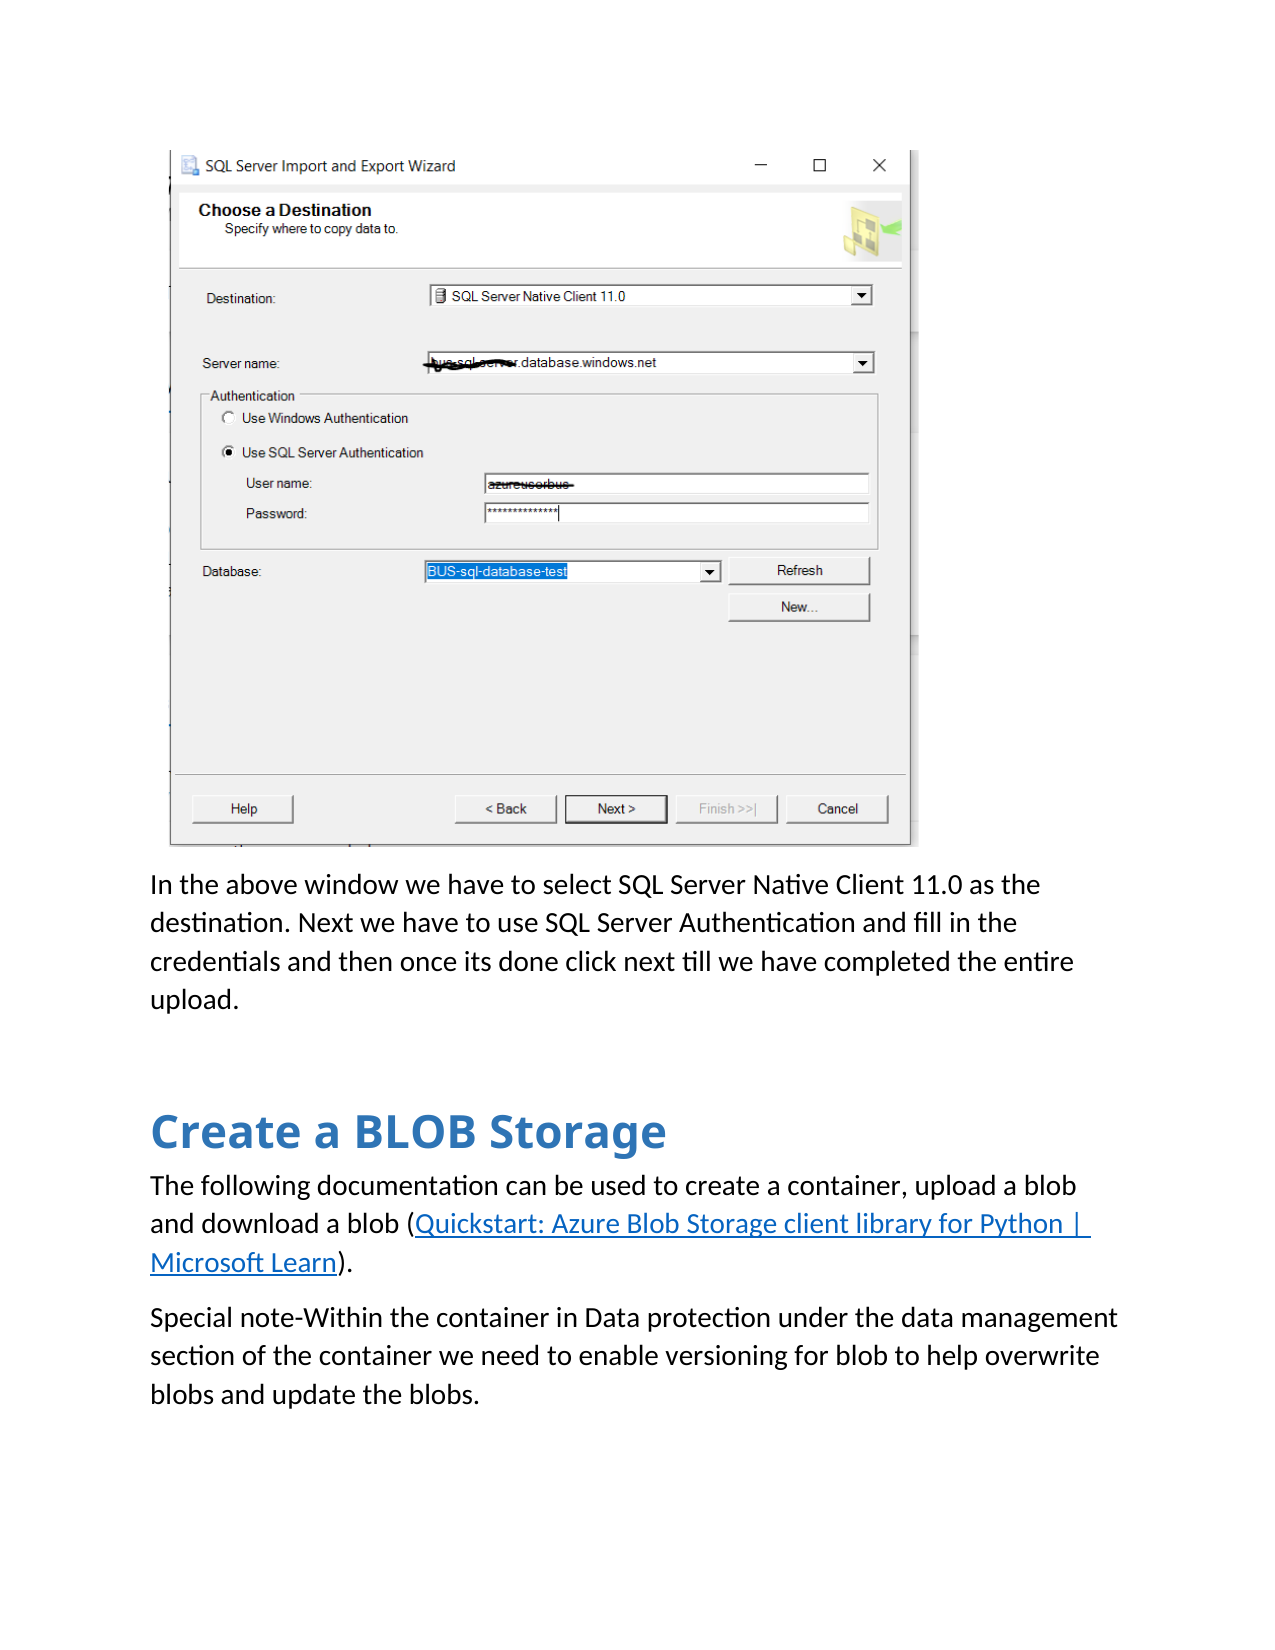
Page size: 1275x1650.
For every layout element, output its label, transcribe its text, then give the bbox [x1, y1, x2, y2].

text In the above window we have to select SQL Server Native Client 11.0 as the destination. Next we have to use SQL Server Authentication and fill in the credentials and then once its done click next till we have completed the entire upload. [150, 866, 1125, 1017]
text Special note-Within the container in Data protection under the data management section of the container we need to enable versioning for blob to help overwrite blobs and update the blobs. [150, 1299, 1125, 1411]
subtitle Create a BLOB Storage [150, 1099, 1125, 1162]
text The following documentation can be used to create a container, upload a blob and download a blob (Quickstart: Azure Blob Storage client library for Python | Microsoft Learn). [150, 1167, 1125, 1279]
